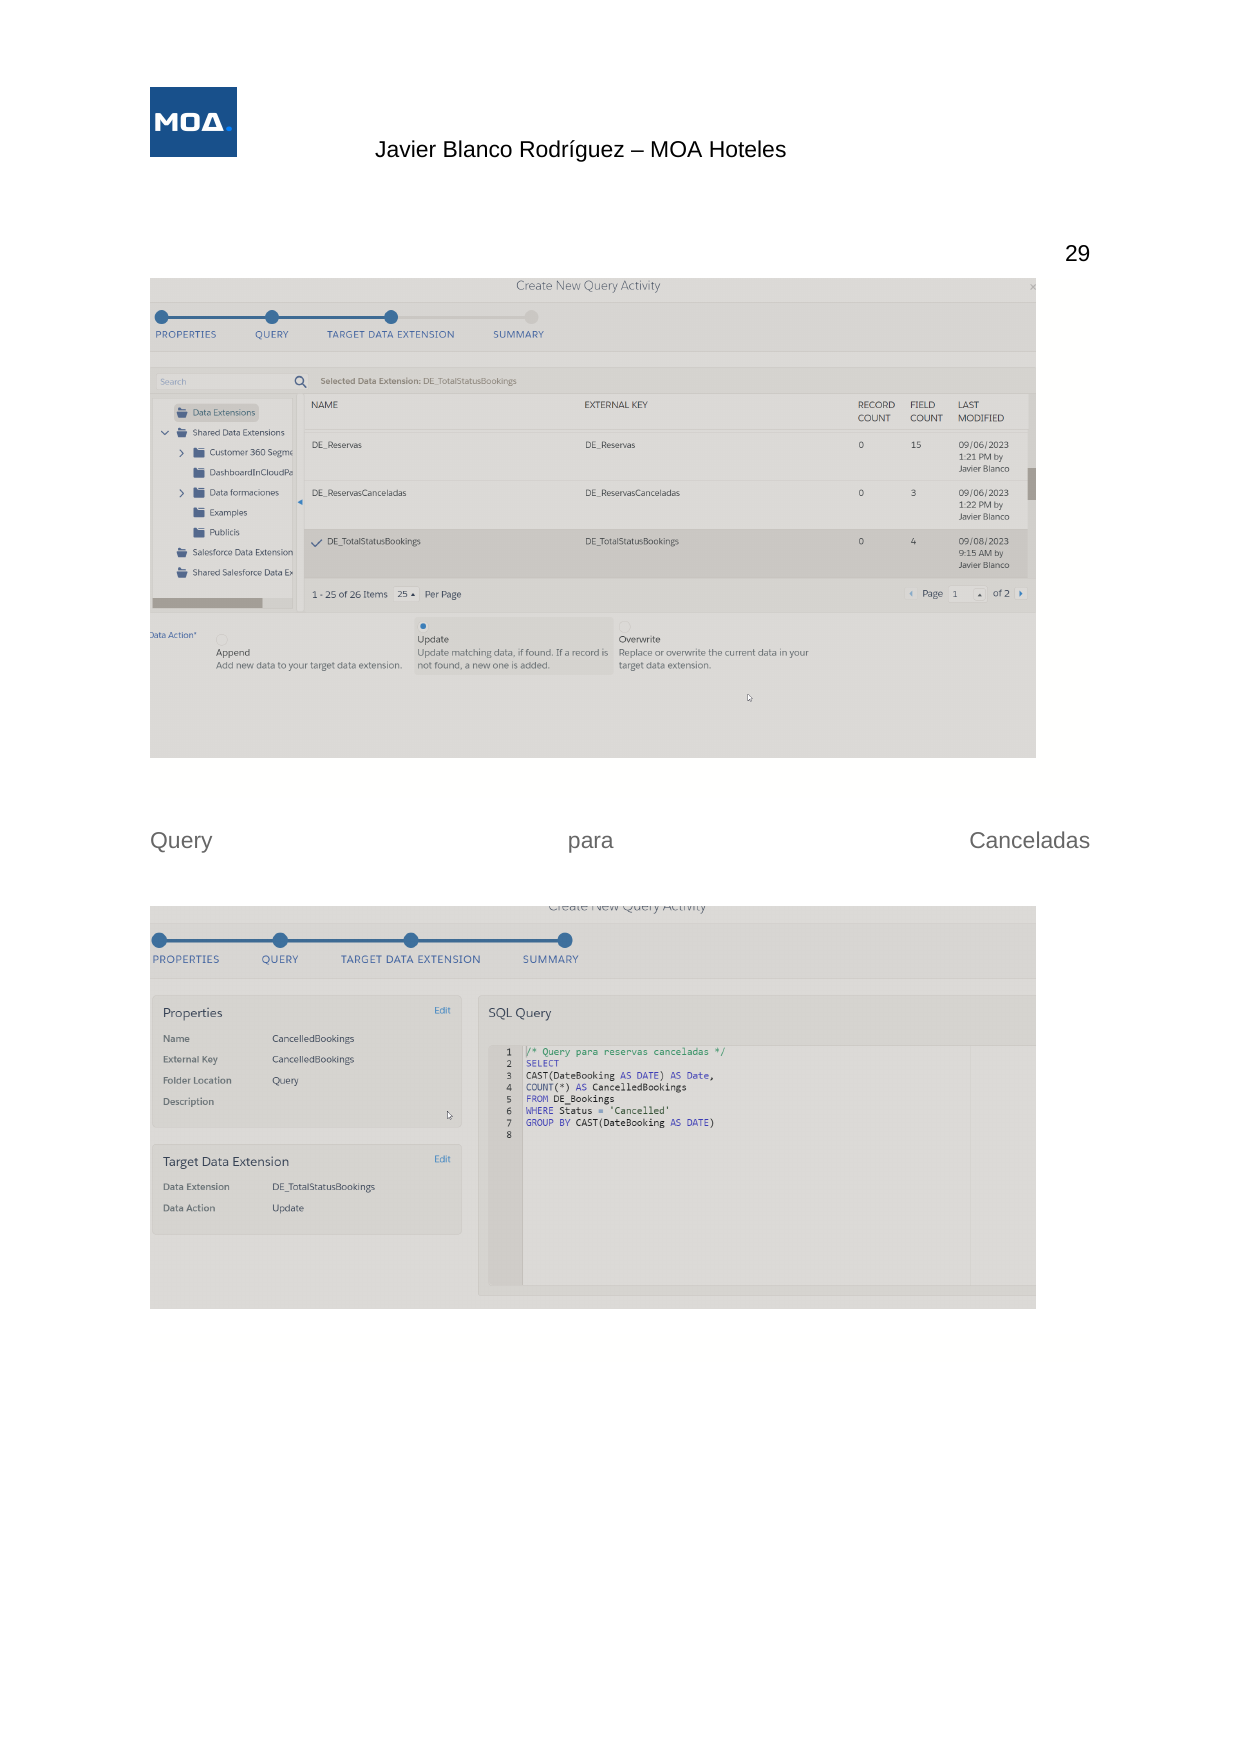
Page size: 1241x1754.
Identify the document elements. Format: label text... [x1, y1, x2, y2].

picture [150, 278, 1036, 758]
picture [150, 906, 1036, 1309]
picture [150, 87, 237, 157]
